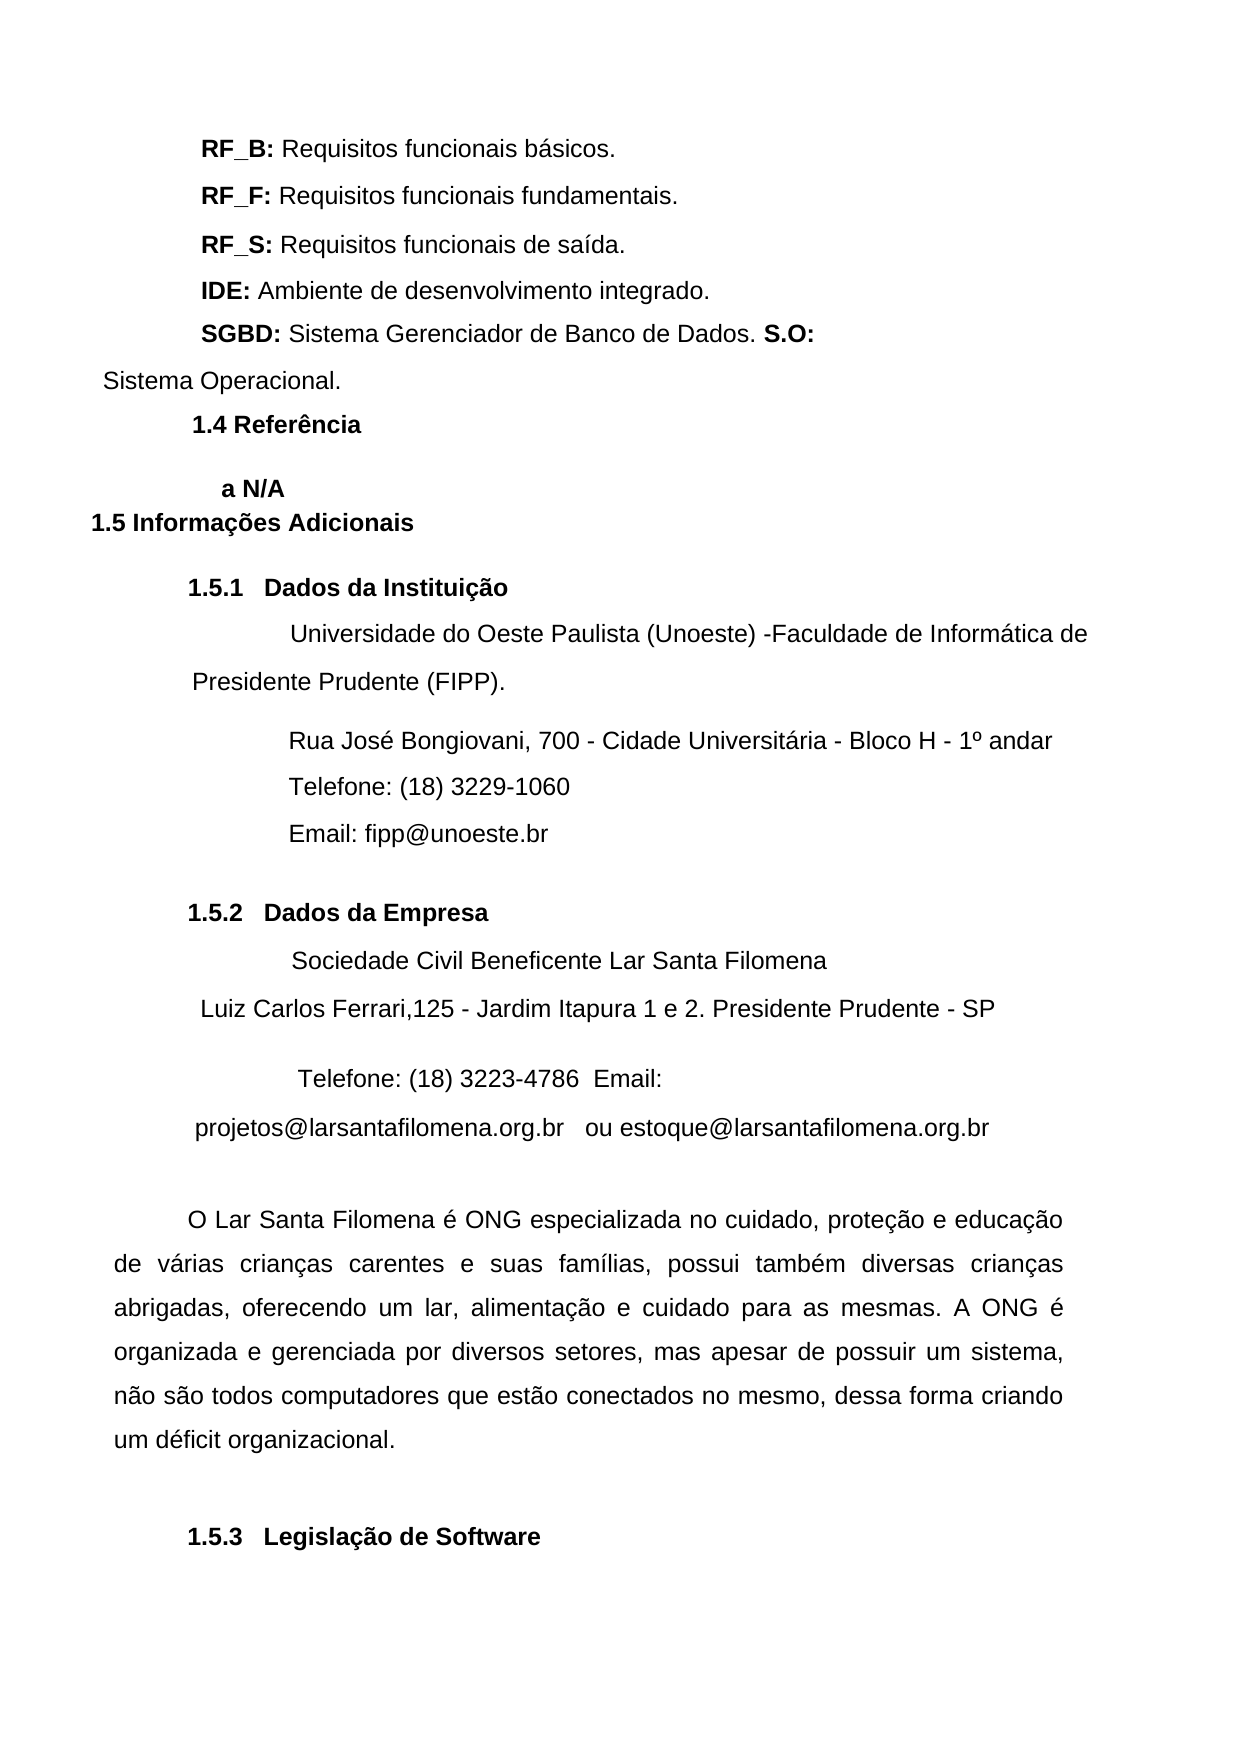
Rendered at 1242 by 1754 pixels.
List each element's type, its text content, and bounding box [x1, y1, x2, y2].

text a N/A [91, 474, 1172, 503]
text Universidade do Oeste Paulista (Unoeste) -Faculdade de Informática de [290, 619, 1172, 648]
text RF_B: Requisitos funcionais básicos. [201, 134, 1065, 163]
text RF_F: Requisitos funcionais fundamentais. [201, 181, 1065, 209]
text Telefone: (18) 3229-1060 [288, 772, 1065, 801]
text projetos@larsantafilomena.org.br ou estoque@larsantafilomena.org.br [91, 1113, 1172, 1142]
text Rua José Bongiovani, 700 - Cidade Universitária - Bloco H - 1º andar [288, 726, 1065, 754]
subtitle 1.5.1 Dados da Instituição [90, 573, 1064, 602]
subtitle 1.5.3 Legislação de Software [90, 1522, 1064, 1551]
text O Lar Santa Filomena é ONG especializada no cuidado, proteção e educação de várias crianças carentes e suas famílias, possui também diversas crianças abrigadas, oferecendo um lar, alimentação e cuidado para as mesmas. A ONG é organizada e gerenciada por diversos setores, mas apesar de possuir um sistema, não são todos computadores que estão conectados no mesmo, dessa forma criando um déficit organizacional. [114, 1205, 1065, 1454]
subtitle 1.5 Informações Adicionais [91, 508, 1171, 537]
text Sociedade Civil Beneficente Lar Santa Filomena [291, 946, 1065, 974]
text SGBD: Sistema Gerenciador de Banco de Dados. S.O: [201, 319, 1065, 348]
text RF_S: Requisitos funcionais de saída. [201, 229, 1065, 258]
text Luiz Carlos Ferrari,125 - Jardim Itapura 1 e 2. Presidente Prudente - SP [97, 994, 1100, 1023]
text 1.4 Referência [192, 409, 1171, 438]
text Email: fipp@unoeste.br [288, 819, 1065, 847]
text Presidente Prudente (FIPP). [192, 667, 1065, 695]
subtitle 1.5.2 Dados da Empresa [90, 898, 1064, 927]
text Sistema Operacional. [103, 366, 1065, 395]
text IDE: Ambiente de desenvolvimento integrado. [201, 276, 1065, 304]
text Telefone: (18) 3223-4786 Email: [297, 1064, 1065, 1092]
